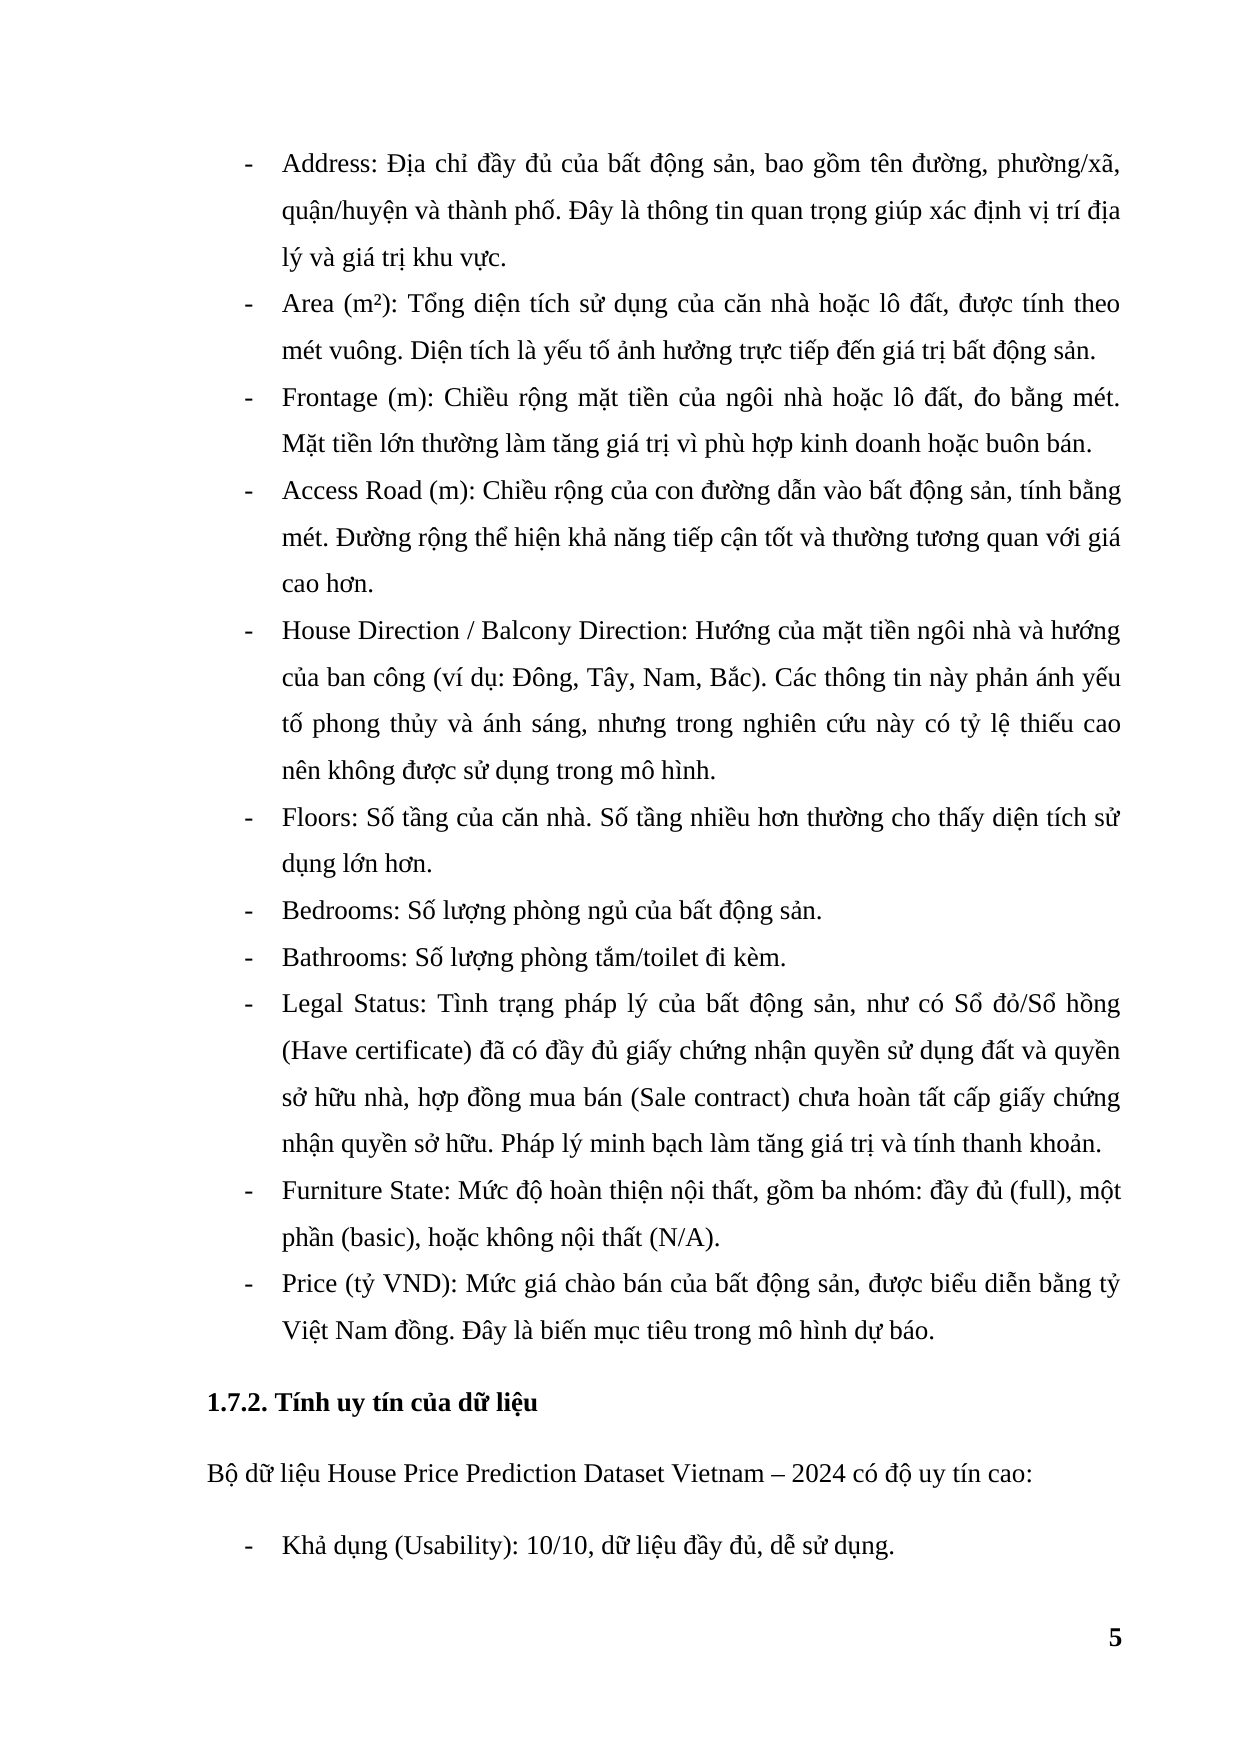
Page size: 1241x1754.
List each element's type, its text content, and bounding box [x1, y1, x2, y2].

list House Direction / Balcony Direction: Hướng của mặt tiền ngôi nhà và hướng của ban công (ví dụ: Đông, Tây, Nam, Bắc). Các thông tin này phản ánh yếu tố phong thủy và ánh sáng, nhưng trong nghiên cứu này có tỷ lệ thiếu cao nên không được sử dụng trong mô hình. [244, 614, 1122, 785]
list Access Road (m): Chiều rộng của con đường dẫn vào bất động sản, tính bằng mét. Đường rộng thể hiện khả năng tiếp cận tốt và thường tương quan với giá cao hơn. [244, 474, 1122, 599]
list Legal Status: Tình trạng pháp lý của bất động sản, như có Sổ đỏ/Sổ hồng (Have certificate) đã có đầy đủ giấy chứng nhận quyền sử dụng đất và quyền sở hữu nhà, hợp đồng mua bán (Sale contract) chưa hoàn tất cấp giấy chứng nhận quyền sở hữu. Pháp lý minh bạch làm tăng giá trị và tính thanh khoản. [244, 988, 1122, 1159]
list Bathrooms: Số lượng phòng tắm/toilet đi kèm. [244, 941, 1122, 972]
list Furniture State: Mức độ hoàn thiện nội thất, gồm ba nhóm: đầy đủ (full), một phần (basic), hoặc không nội thất (N/A). [244, 1174, 1122, 1252]
list Khả dụng (Usability): 10/10, dữ liệu đầy đủ, dễ sử dụng. [244, 1529, 1122, 1560]
list Price (tỷ VND): Mức giá chào bán của bất động sản, được biểu diễn bằng tỷ Việt Nam đồng. Đây là biến mục tiêu trong mô hình dự báo. [244, 1268, 1122, 1345]
list Frontage (m): Chiều rộng mặt tiền của ngôi nhà hoặc lô đất, đo bằng mét. Mặt tiền lớn thường làm tăng giá trị vì phù hợp kinh doanh hoặc buôn bán. [244, 381, 1122, 459]
list Area (m²): Tổng diện tích sử dụng của căn nhà hoặc lô đất, được tính theo mét vuông. Diện tích là yếu tố ảnh hưởng trực tiếp đến giá trị bất động sản. [244, 288, 1122, 365]
subtitle 1.7.2. Tính uy tín của dữ liệu [207, 1386, 1122, 1417]
list Address: Địa chỉ đầy đủ của bất động sản, bao gồm tên đường, phường/xã, quận/huyện và thành phố. Đây là thông tin quan trọng giúp xác định vị trí địa lý và giá trị khu vực. [244, 148, 1122, 272]
text Bộ dữ liệu House Price Prediction Dataset Vietnam – 2024 có độ uy tín cao: [207, 1458, 1122, 1489]
list Floors: Số tầng của căn nhà. Số tầng nhiều hơn thường cho thấy diện tích sử dụng lớn hơn. [244, 801, 1122, 879]
list Bedrooms: Số lượng phòng ngủ của bất động sản. [244, 894, 1122, 925]
